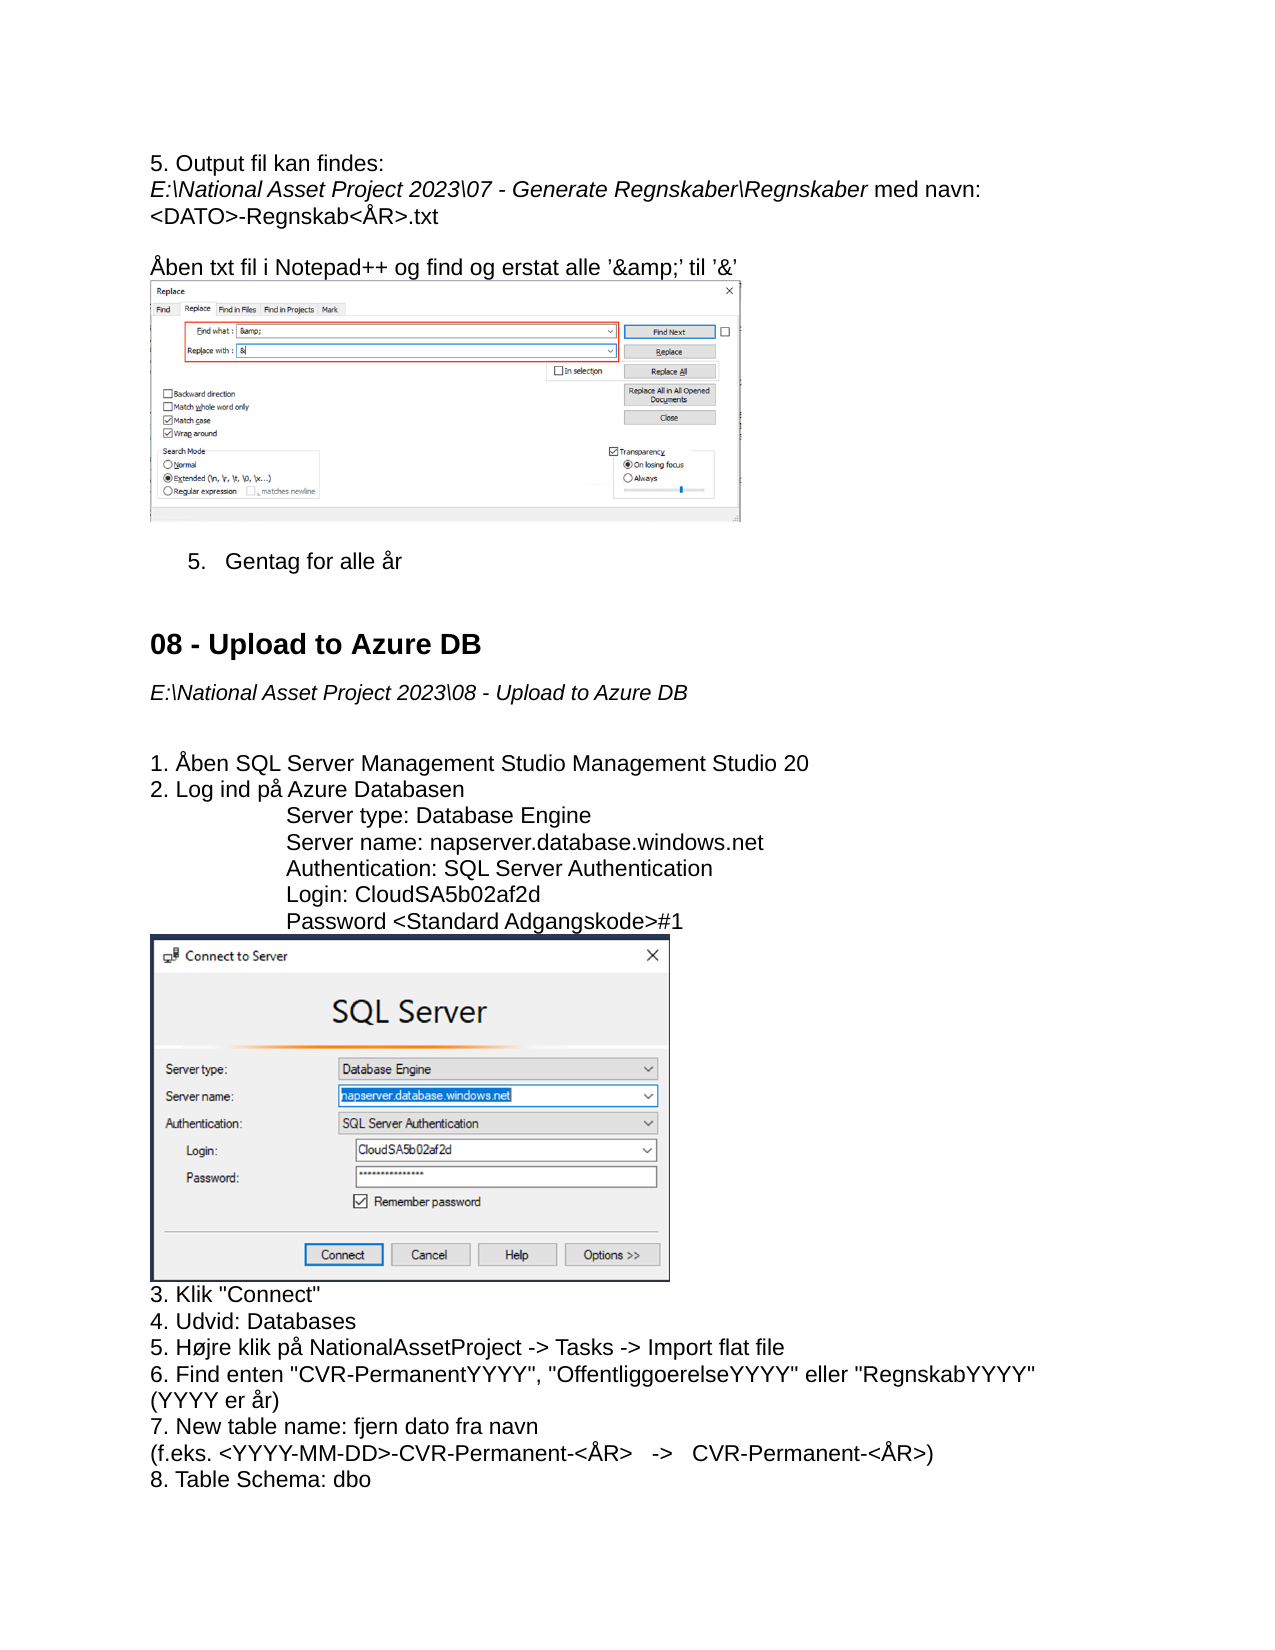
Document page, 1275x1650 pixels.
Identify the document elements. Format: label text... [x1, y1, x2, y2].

text Åben txt fil i Notepad++ og find og erstat alle ’&amp;’ til ’&’ [150, 229, 1125, 281]
text 5. Højre klik på NationalAssetProject -> Tasks -> Import flat file [150, 1334, 1125, 1361]
text 6. Find enten "CVR-PermanentYYYY", "OffentliggoerelseYYYY" eller "RegnskabYYYY" (YYYY er år) [150, 1361, 1125, 1413]
text Server type: Database Engine [150, 802, 1125, 829]
list Gentag for alle år [187, 548, 1125, 574]
text 2. Log ind på Azure Databasen [150, 776, 1125, 802]
subtitle E:\National Asset Project 2023\08 - Upload to Azure DB [150, 679, 1125, 705]
text 7. New table name: fjern dato fra navn (f.eks. <YYYY-MM-DD>-CVR-Permanent-<ÅR> -> CVR-Permanent-<ÅR>) [150, 1413, 1125, 1466]
text 3. Klik "Connect" [150, 1281, 1125, 1308]
text 1. Åben SQL Server Management Studio Management Studio 20 [150, 750, 1125, 776]
text 4. Udvid: Databases [150, 1308, 1125, 1334]
picture [150, 280, 742, 522]
text 8. Table Schema: dbo [150, 1466, 1125, 1492]
text Server name: napserver.database.windows.net [150, 829, 1125, 855]
picture [150, 934, 670, 1282]
subtitle 08 - Upload to Azure DB [150, 627, 1125, 660]
text Login: CloudSA5b02af2d [150, 881, 1125, 908]
text Authentication: SQL Server Authentication [150, 855, 1125, 881]
text 5. Output fil kan findes: E:\National Asset Project 2023\07 - Generate Regnskaber\Regnskaber med navn: <DATO>-Regnskab<ÅR>.txt [150, 150, 1125, 229]
